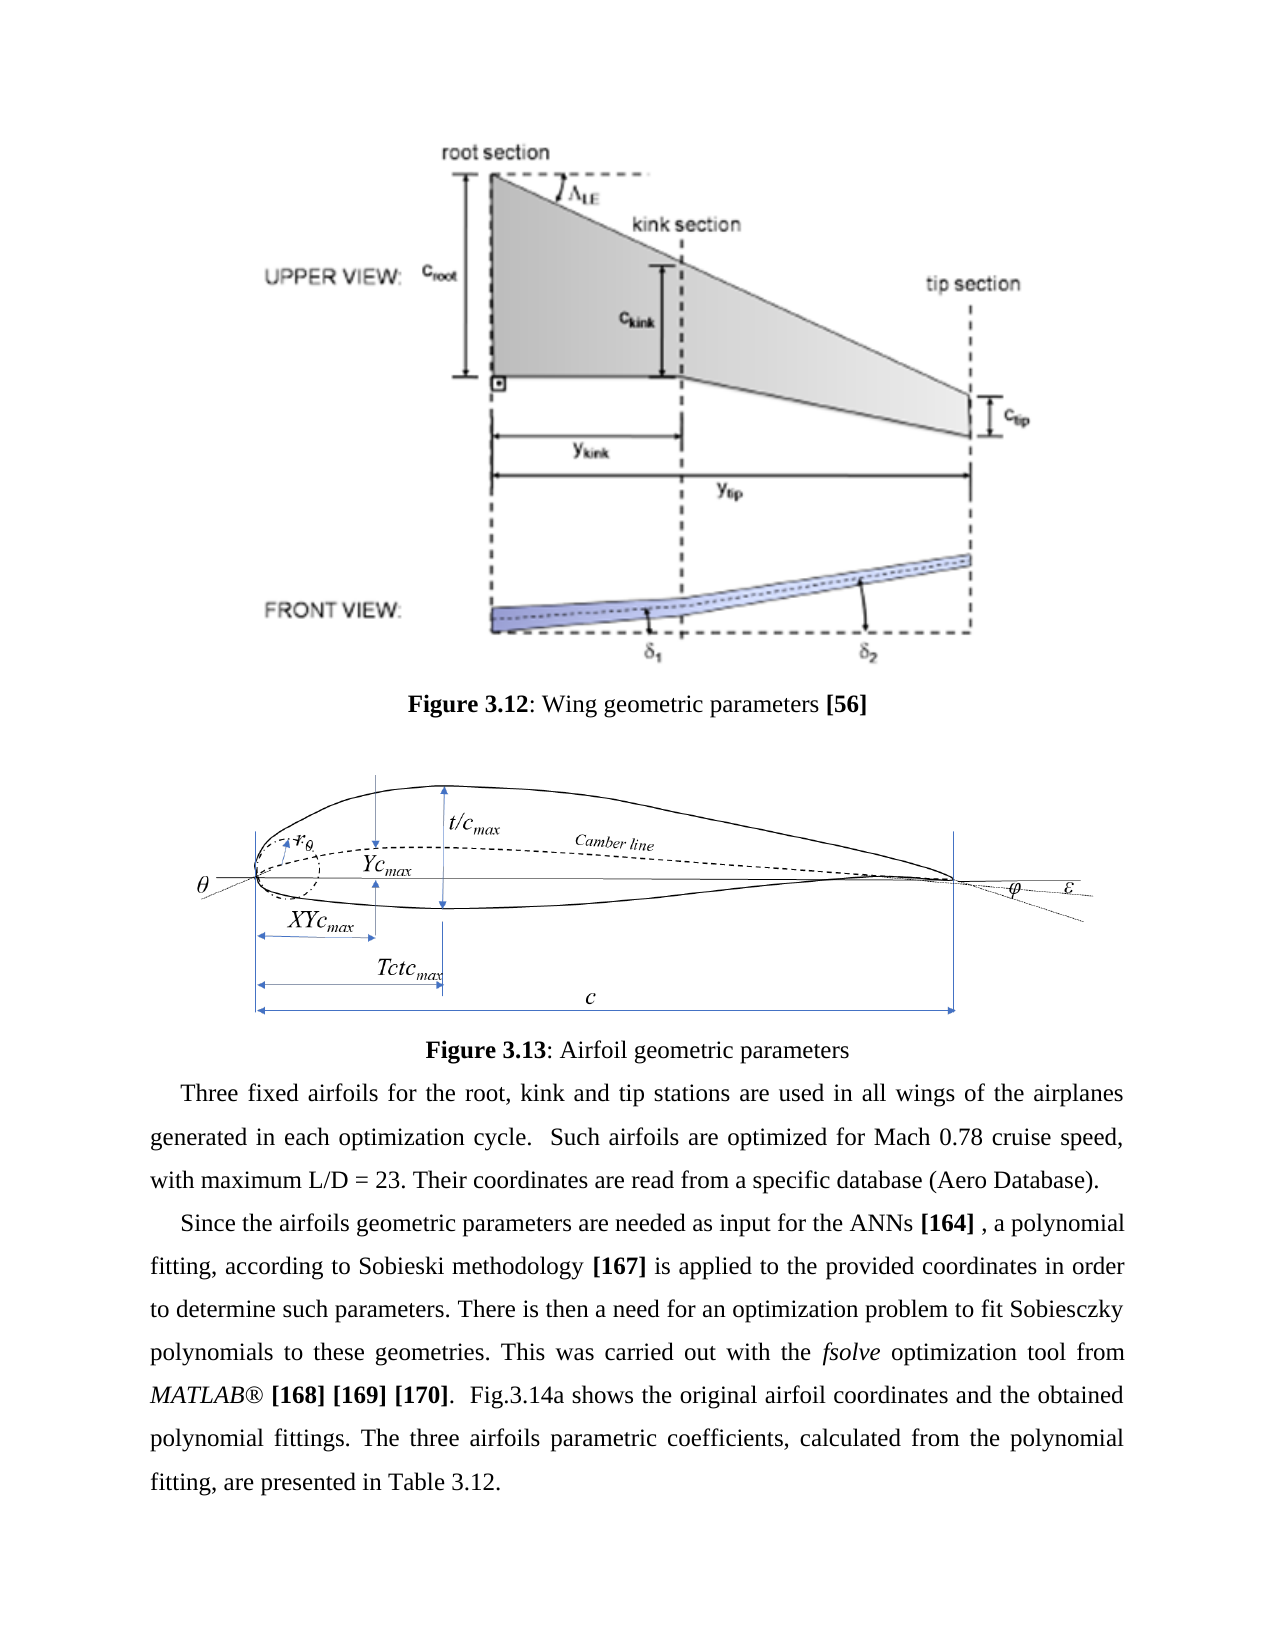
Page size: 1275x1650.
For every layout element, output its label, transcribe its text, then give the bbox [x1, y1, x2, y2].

text Figure 3.13: Airfoil geometric parameters [150, 1035, 1125, 1064]
picture [181, 775, 1094, 1024]
text Since the airfoils geometric parameters are needed as input for the ANNs , a polynomial fitting, according to Sobieski methodology is applied to the provided coordinates in order to determine such parameters. There is then a need for an optimization problem to fit Sobiesczky polynomials to these geometries. This was carried out with the fsolve optimization tool from MATLAB® . Fig.3.14a shows the original airfoil coordinates and the obtained polynomial fittings. The three airfoils parametric coefficients, calculated from the polynomial fitting, are presented in Table 3.12. [150, 1208, 1125, 1495]
picture [194, 132, 1081, 677]
text Three fixed airfoils for the root, kink and tip stations are used in all wings of the airplanes generated in each optimization cycle. Such airfoils are optimized for Mach 0.78 cruise speed, with maximum L/D = 23. Their coordinates are read from a specific database (Aero Database). [150, 1078, 1125, 1193]
text Figure 3.12: Wing geometric parameters [150, 689, 1125, 717]
